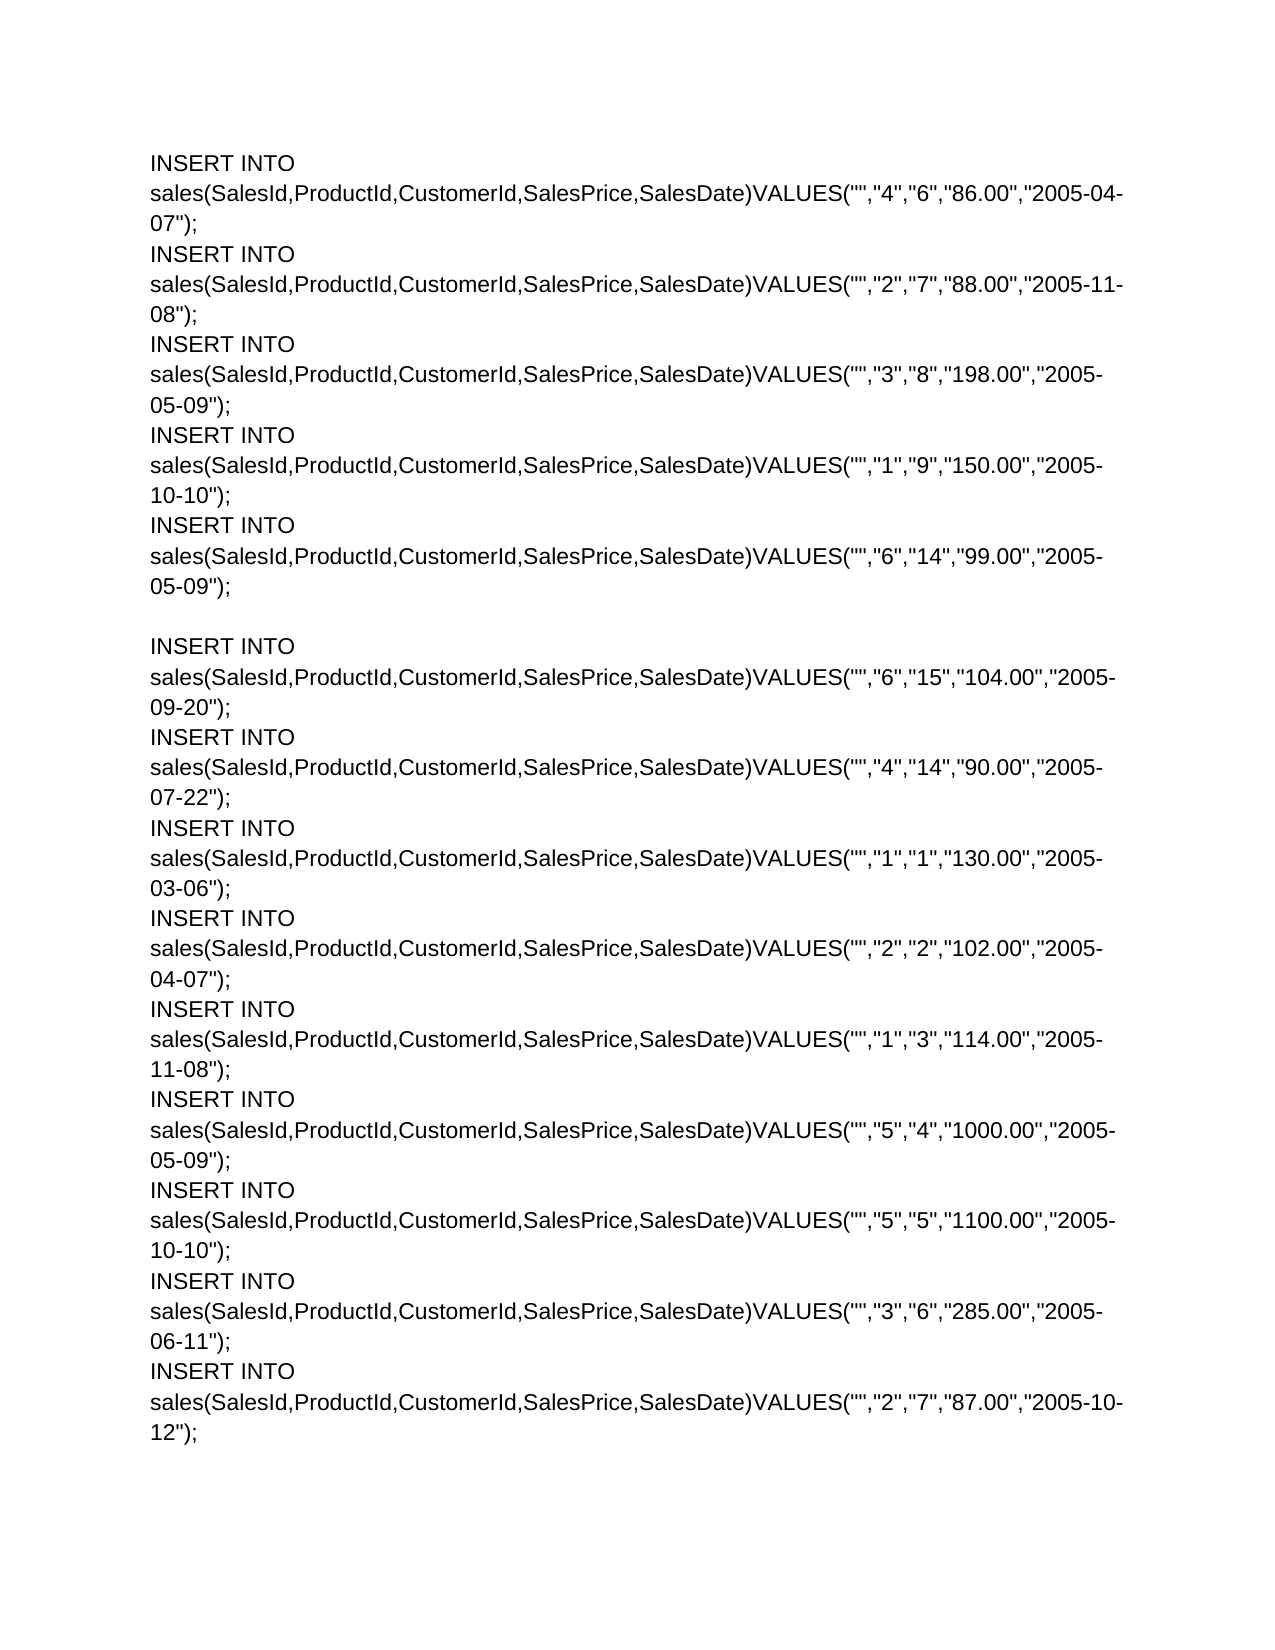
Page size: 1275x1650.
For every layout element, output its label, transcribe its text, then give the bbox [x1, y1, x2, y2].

text INSERT INTO sales(SalesId,ProductId,CustomerId,SalesPrice,SalesDate)VALUES("","1","9","150.00","2005-10-10"); [150, 422, 1125, 509]
text INSERT INTO sales(SalesId,ProductId,CustomerId,SalesPrice,SalesDate)VALUES("","2","7","87.00","2005-10-12"); [150, 1358, 1125, 1445]
text INSERT INTO sales(SalesId,ProductId,CustomerId,SalesPrice,SalesDate)VALUES("","3","8","198.00","2005-05-09"); [150, 331, 1125, 418]
text INSERT INTO sales(SalesId,ProductId,CustomerId,SalesPrice,SalesDate)VALUES("","1","1","130.00","2005-03-06"); [150, 814, 1125, 901]
text INSERT INTO sales(SalesId,ProductId,CustomerId,SalesPrice,SalesDate)VALUES("","6","15","104.00","2005-09-20"); [150, 633, 1125, 720]
text INSERT INTO sales(SalesId,ProductId,CustomerId,SalesPrice,SalesDate)VALUES("","2","2","102.00","2005-04-07"); [150, 905, 1125, 992]
text INSERT INTO sales(SalesId,ProductId,CustomerId,SalesPrice,SalesDate)VALUES("","2","7","88.00","2005-11-08"); [150, 241, 1125, 327]
text INSERT INTO sales(SalesId,ProductId,CustomerId,SalesPrice,SalesDate)VALUES("","4","6","86.00","2005-04-07"); [150, 150, 1125, 237]
text INSERT INTO sales(SalesId,ProductId,CustomerId,SalesPrice,SalesDate)VALUES("","3","6","285.00","2005-06-11"); [150, 1268, 1125, 1354]
text INSERT INTO sales(SalesId,ProductId,CustomerId,SalesPrice,SalesDate)VALUES("","4","14","90.00","2005-07-22"); [150, 724, 1125, 811]
text INSERT INTO sales(SalesId,ProductId,CustomerId,SalesPrice,SalesDate)VALUES("","5","5","1100.00","2005-10-10"); [150, 1177, 1125, 1264]
text INSERT INTO sales(SalesId,ProductId,CustomerId,SalesPrice,SalesDate)VALUES("","5","4","1000.00","2005-05-09"); [150, 1086, 1125, 1173]
text INSERT INTO sales(SalesId,ProductId,CustomerId,SalesPrice,SalesDate)VALUES("","6","14","99.00","2005-05-09"); [150, 512, 1125, 599]
text INSERT INTO sales(SalesId,ProductId,CustomerId,SalesPrice,SalesDate)VALUES("","1","3","114.00","2005-11-08"); [150, 996, 1125, 1083]
